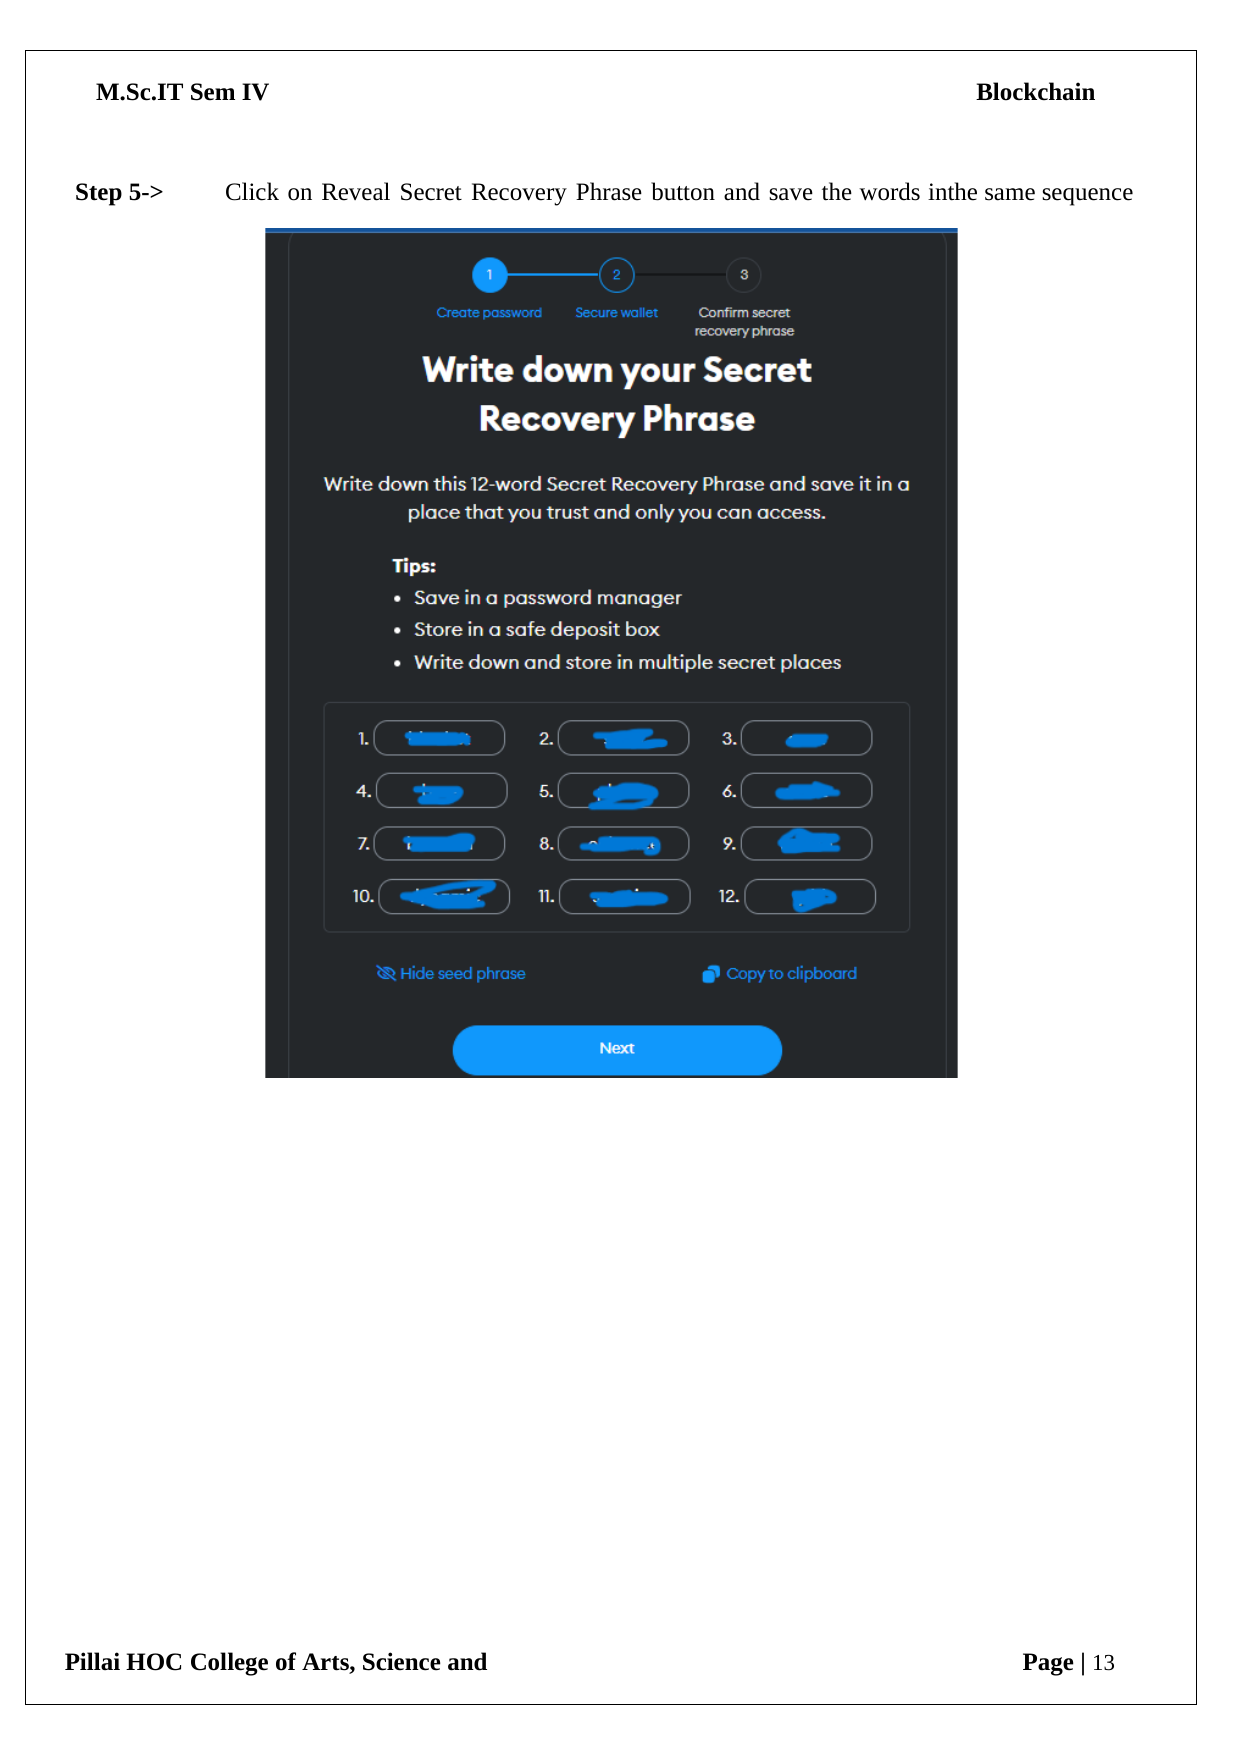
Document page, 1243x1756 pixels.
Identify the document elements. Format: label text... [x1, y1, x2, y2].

picture [265, 228, 958, 1078]
text Step 5-> Click on Reveal Secret Recovery Phrase button and save the words inthe same sequence [75, 177, 1196, 205]
